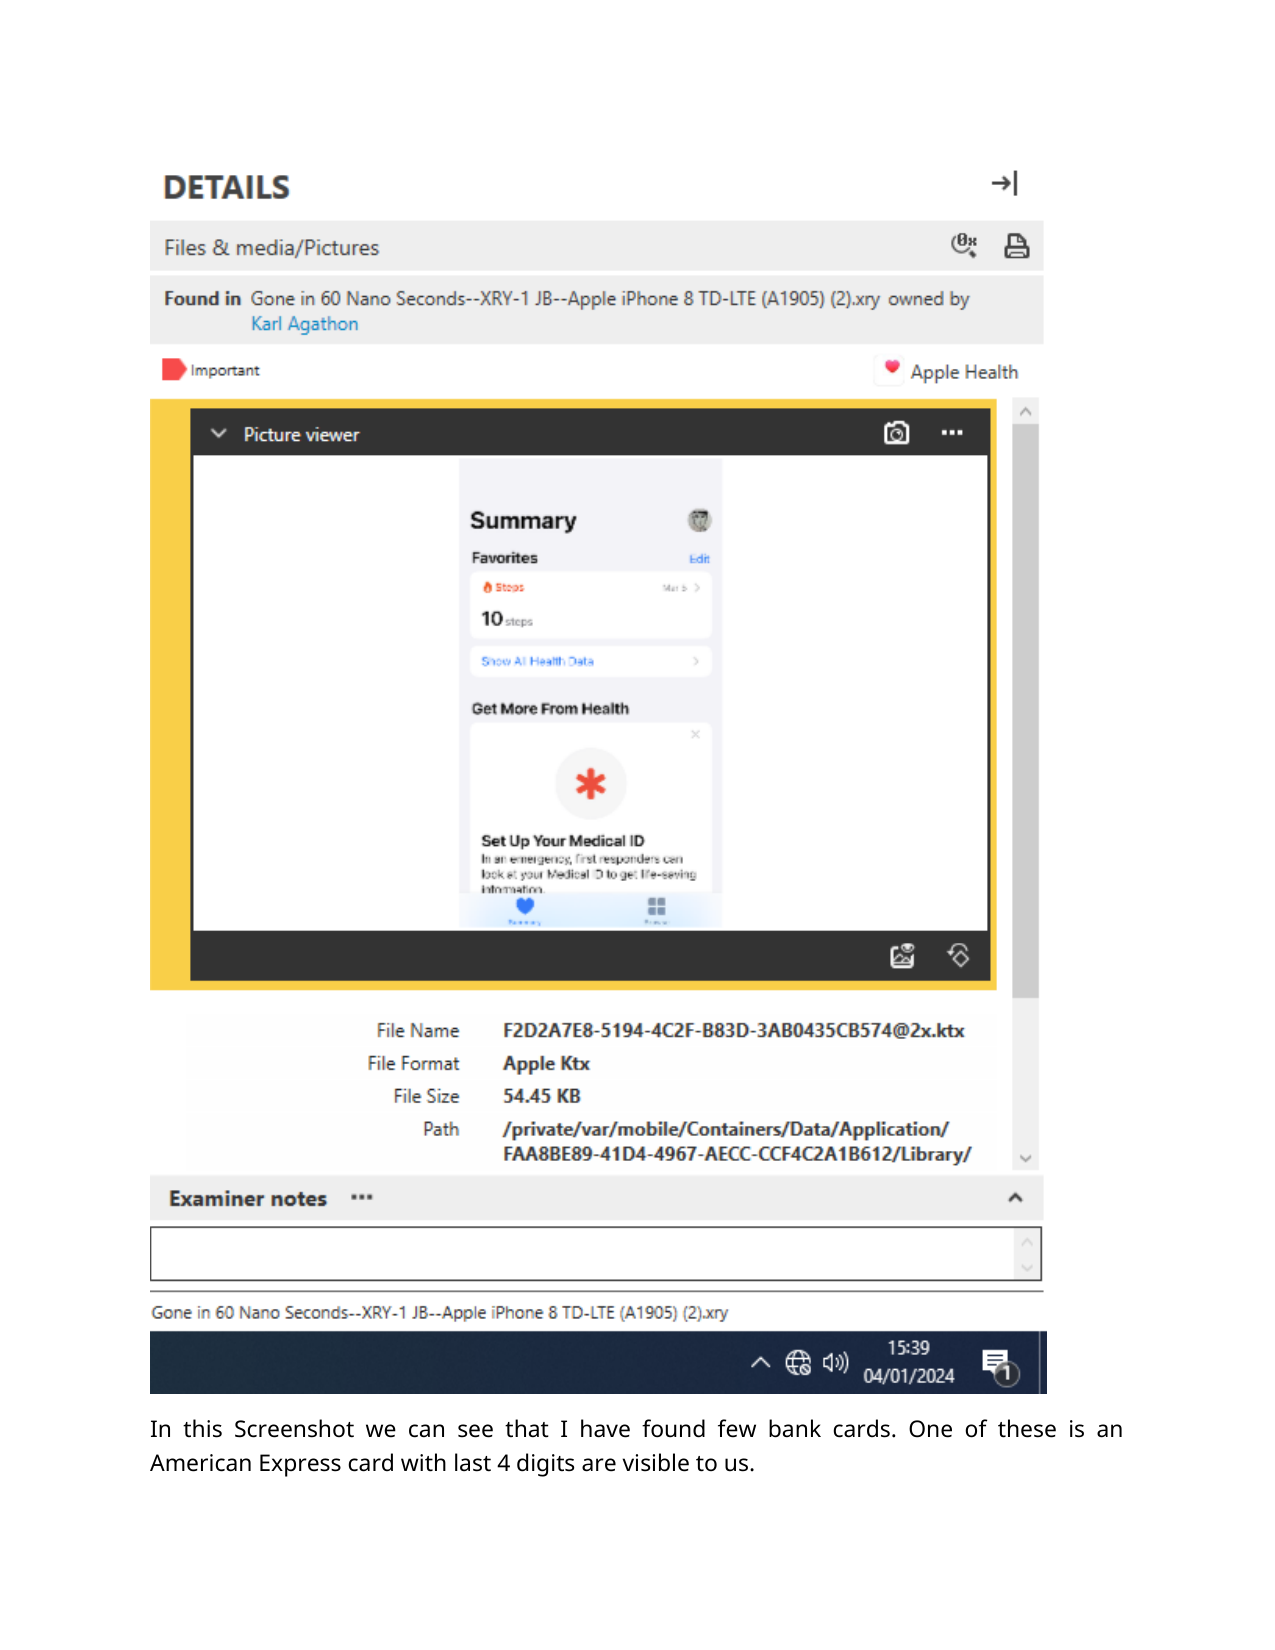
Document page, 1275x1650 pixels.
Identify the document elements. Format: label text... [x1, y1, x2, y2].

text In this Screenshot we can see that I have found few bank cards. One of these is an American Express card with last 4 digits are visible to us. [150, 1413, 1125, 1478]
picture [150, 150, 1047, 1394]
